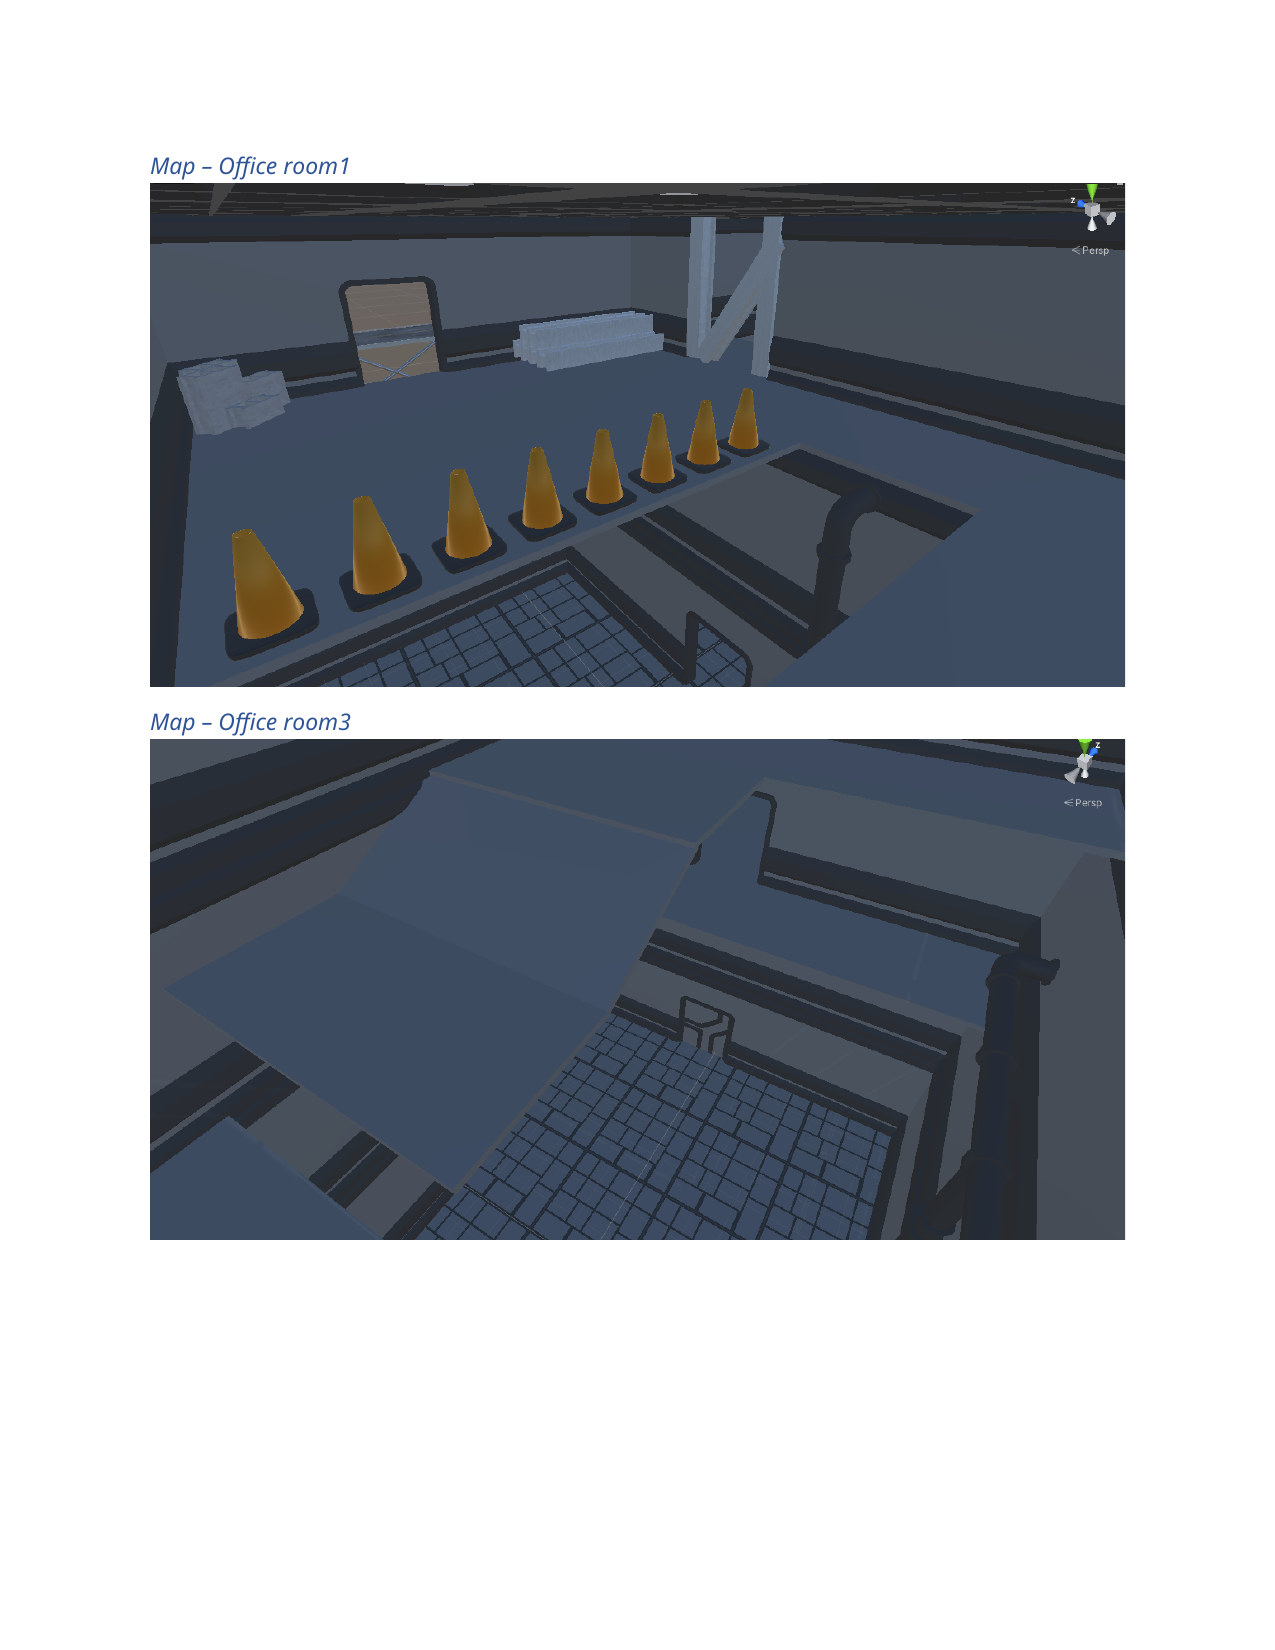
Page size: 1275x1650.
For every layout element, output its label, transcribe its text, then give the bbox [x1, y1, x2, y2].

subtitle Map – Office room1 [150, 150, 1125, 181]
picture [150, 183, 1125, 687]
picture [150, 739, 1125, 1240]
subtitle Map – Office room3 [150, 706, 1125, 737]
